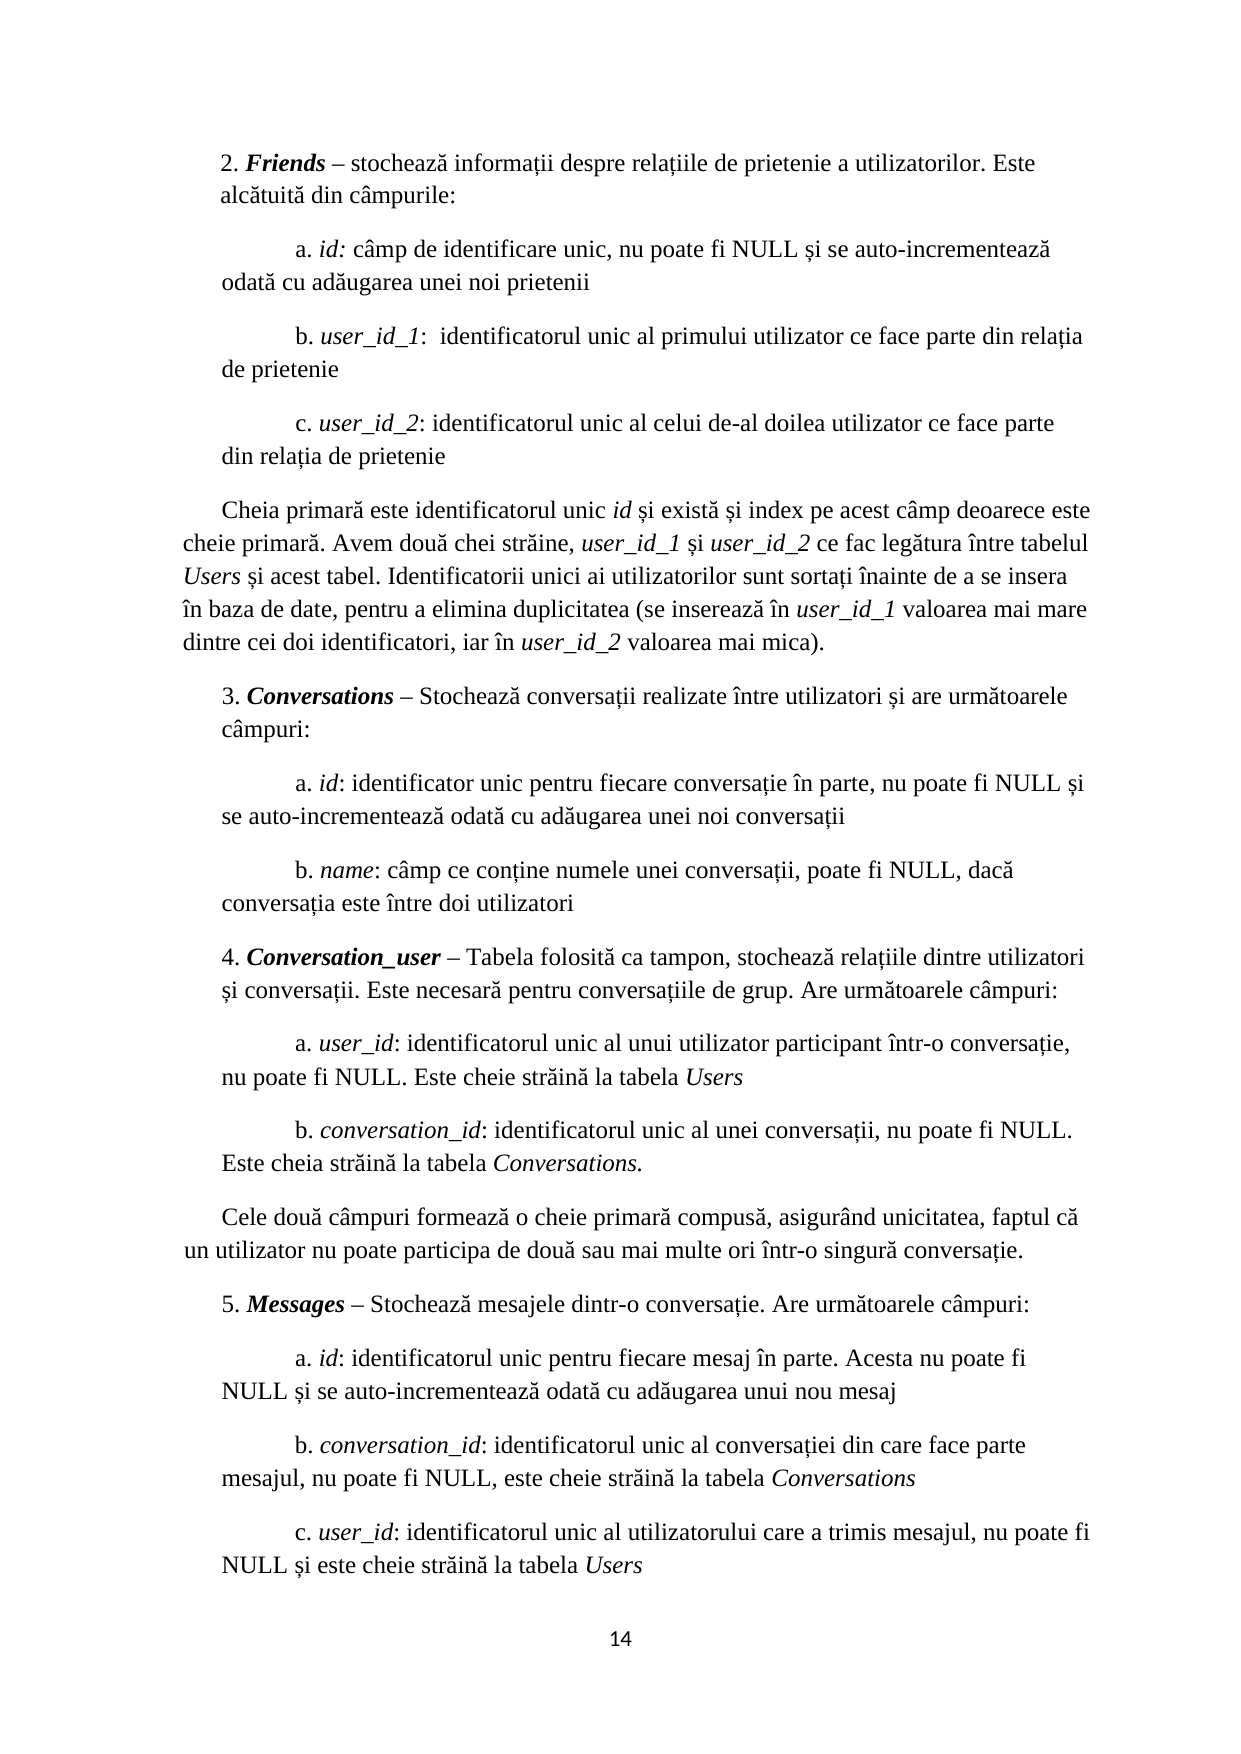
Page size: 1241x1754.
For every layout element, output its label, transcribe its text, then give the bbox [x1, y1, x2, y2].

text c. user_id_2: identificatorul unic al celui de-al doilea utilizator ce face parte din relația de prietenie [221, 408, 1093, 470]
text 3. Conversations – Stochează conversații realizate între utilizatori și are următoarele câmpuri: [221, 681, 1093, 743]
text b. conversation_id: identificatorul unic al unei conversații, nu poate fi NULL. Este cheia străină la tabela Conversations. [221, 1115, 1093, 1177]
text b. name: câmp ce conține numele unei conversații, poate fi NULL, dacă conversația este între doi utilizatori [221, 855, 1093, 917]
text a. id: identificatorul unic pentru fiecare mesaj în parte. Acesta nu poate fi NULL și se auto-incrementează odată cu adăugarea unui nou mesaj [221, 1343, 1093, 1405]
text 2. Friends – stochează informații despre relațiile de prietenie a utilizatorilor. Este alcătuită din câmpurile: [220, 148, 1093, 209]
text Cheia primară este identificatorul unic id și există și index pe acest câmp deoarece este cheie primară. Avem două chei străine, user_id_1 și user_id_2 ce fac legătura între tabelul Users și acest tabel. Identificatorii unici ai utilizatorilor sunt sortați înainte de a se insera în baza de date, pentru a elimina duplicitatea (se inserează în user_id_1 valoarea mai mare dintre cei doi identificatori, iar în user_id_2 valoarea mai mica). [183, 495, 1093, 656]
text Cele două câmpuri formează o cheie primară compusă, asigurând unicitatea, faptul că un utilizator nu poate participa de două sau mai multe ori într-o singură conversație. [184, 1202, 1093, 1264]
text a. id: identificator unic pentru fiecare conversație în parte, nu poate fi NULL și se auto-incrementează odată cu adăugarea unei noi conversații [221, 768, 1093, 830]
text b. user_id_1: identificatorul unic al primului utilizator ce face parte din relația de prietenie [221, 321, 1093, 383]
text b. conversation_id: identificatorul unic al conversației din care face parte mesajul, nu poate fi NULL, este cheie străină la tabela Conversations [221, 1430, 1093, 1492]
text a. id: câmp de identificare unic, nu poate fi NULL și se auto-incrementează odată cu adăugarea unei noi prietenii [221, 234, 1093, 296]
text 5. Messages – Stochează mesajele dintr-o conversație. Are următoarele câmpuri: [184, 1289, 1093, 1318]
text c. user_id: identificatorul unic al utilizatorului care a trimis mesajul, nu poate fi NULL și este cheie străină la tabela Users [221, 1517, 1093, 1578]
text 4. Conversation_user – Tabela folosită ca tampon, stochează relațiile dintre utilizatori și conversații. Este necesară pentru conversațiile de grup. Are următoarele câmpuri: [221, 942, 1093, 1003]
text a. user_id: identificatorul unic al unui utilizator participant într-o conversație, nu poate fi NULL. Este cheie străină la tabela Users [221, 1028, 1093, 1090]
